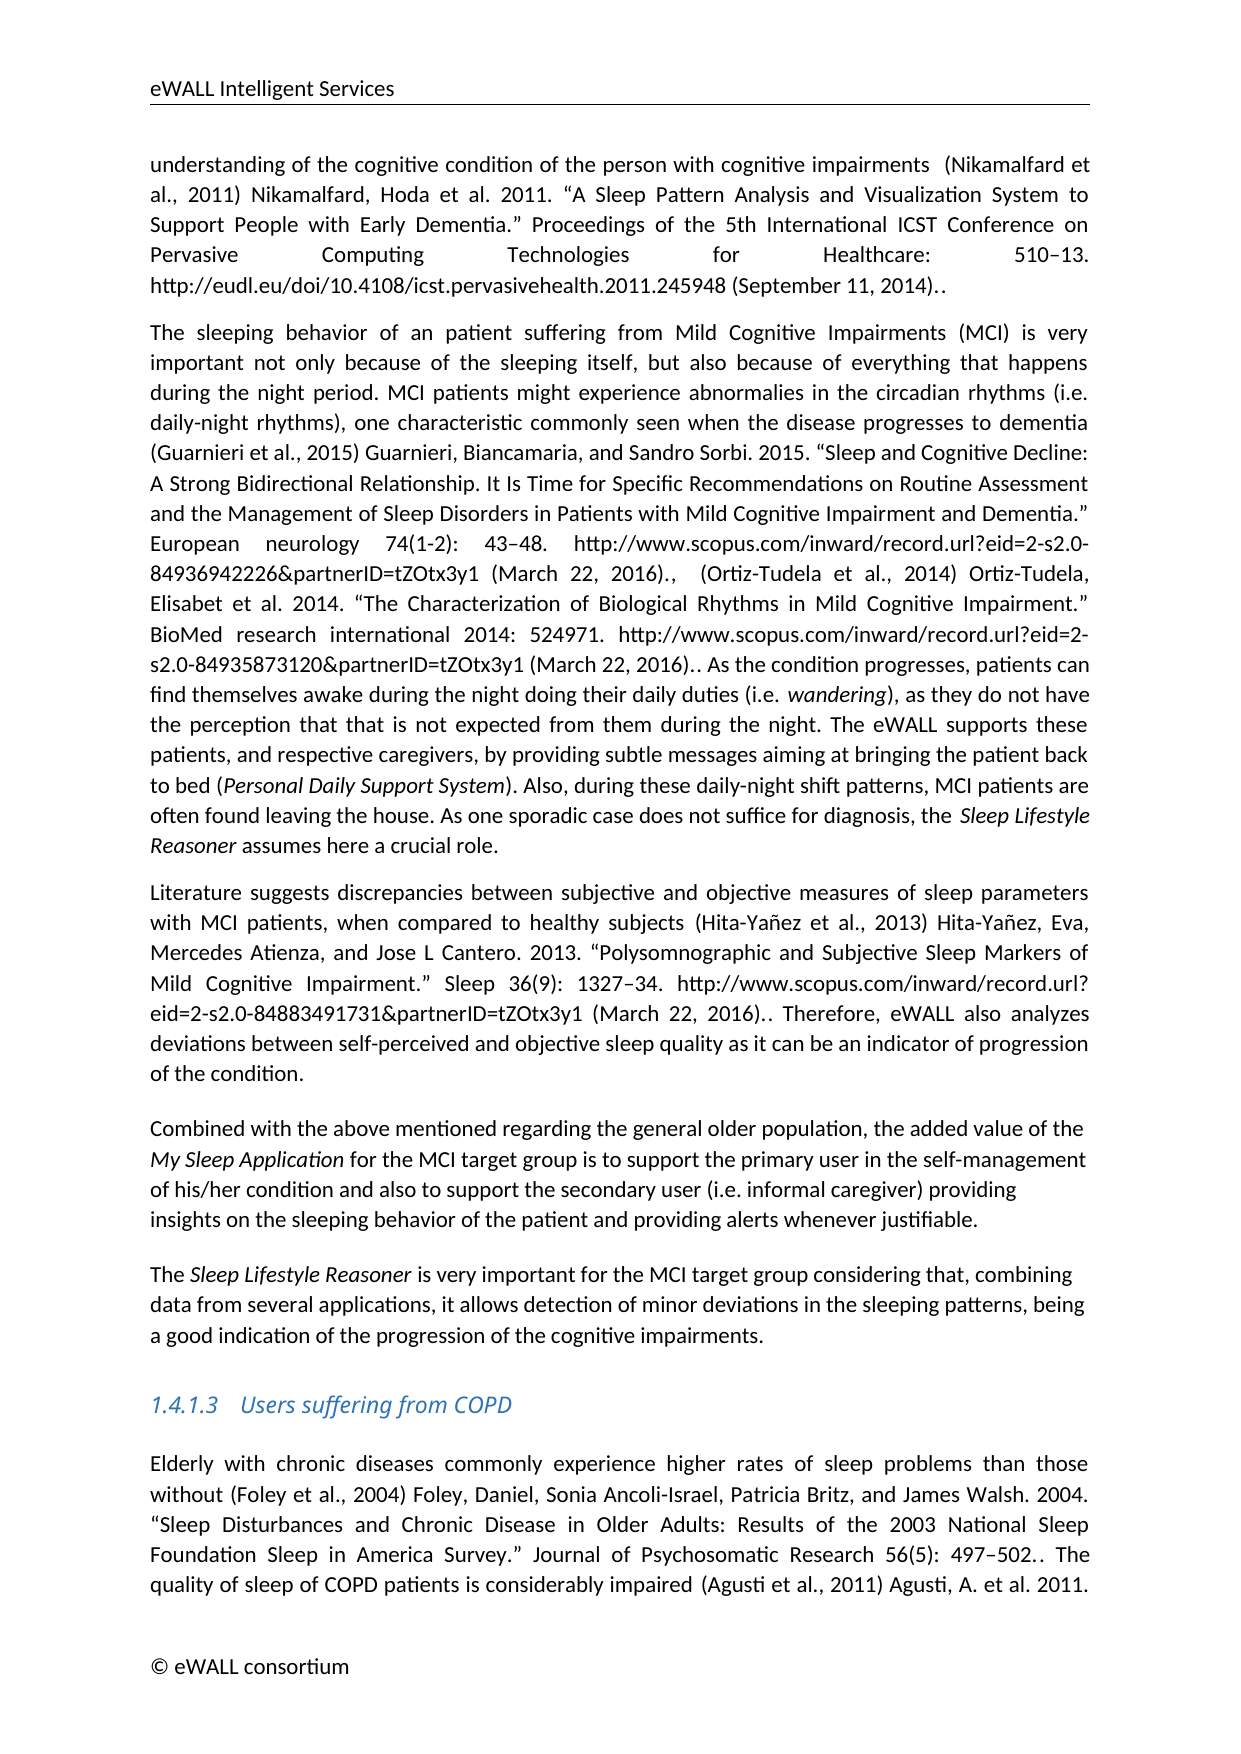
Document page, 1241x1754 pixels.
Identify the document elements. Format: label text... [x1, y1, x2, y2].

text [150, 1449, 1090, 1598]
subtitle Users suffering from COPD [150, 1388, 1090, 1420]
text Combined with the above mentioned regarding the general older population, the added value of the My Sleep Application for the MCI target group is to support the primary user in the self-management of his/her condition and also to support the secondary user (i.e. informal caregiver) providing insights on the sleeping behavior of the patient and providing alerts whenever justifiable. [150, 1114, 1090, 1233]
text The Sleep Lifestyle Reasoner is very important for the MCI target group considering that, combining data from several applications, it allows detection of minor deviations in the sleeping patterns, being a good indication of the progression of the cognitive impairments. [150, 1260, 1090, 1349]
text Literature suggests discrepancies between subjective and objective measures of sleep parameters with MCI patients, when compared to healthy subjects (Hita-Yañez et al., 2013). Therefore, eWALL also analyzes deviations between self-perceived and objective sleep quality as it can be an indicator of progression of the condition. [150, 878, 1090, 1087]
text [150, 150, 1090, 299]
text The sleeping behavior of an patient suffering from Mild Cognitive Impairments (MCI) is very important not only because of the sleeping itself, but also because of everything that happens during the night period. MCI patients might experience abnormalies in the circadian rhythms (i.e. daily-night rhythms), one characteristic commonly seen when the disease progresses to dementia (Guarnieri et al., 2015), (Ortiz-Tudela et al., 2014). As the condition progresses, patients can find themselves awake during the night doing their daily duties (i.e. wandering), as they do not have the perception that that is not expected from them during the night. The eWALL supports these patients, and respective caregivers, by providing subtle messages aiming at bringing the patient back to bed (Personal Daily Support System). Also, during these daily-night shift patterns, MCI patients are often found leaving the house. As one sporadic case does not suffice for diagnosis, the Sleep Lifestyle Reasoner assumes here a crucial role. [150, 318, 1090, 859]
